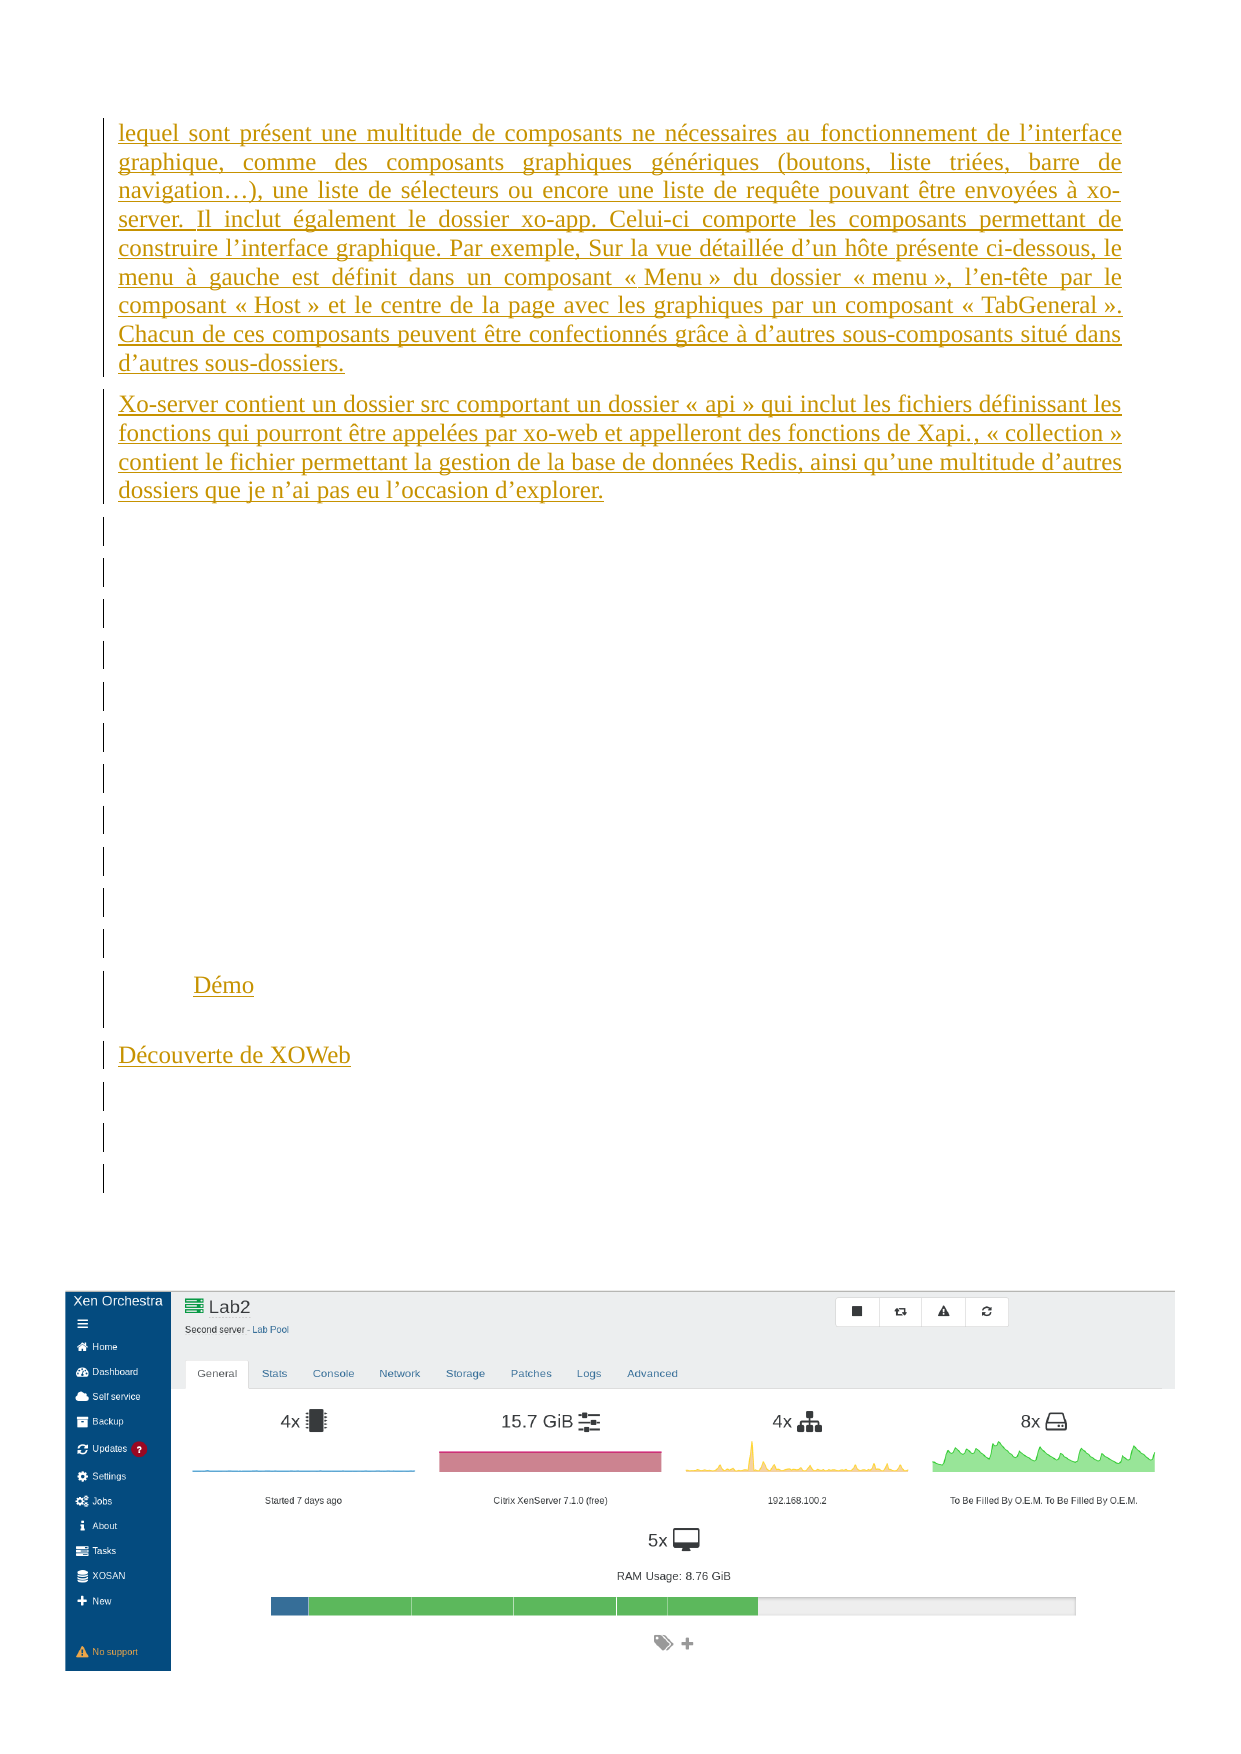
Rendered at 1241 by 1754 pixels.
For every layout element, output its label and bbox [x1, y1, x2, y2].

picture [65, 1290, 1175, 1671]
